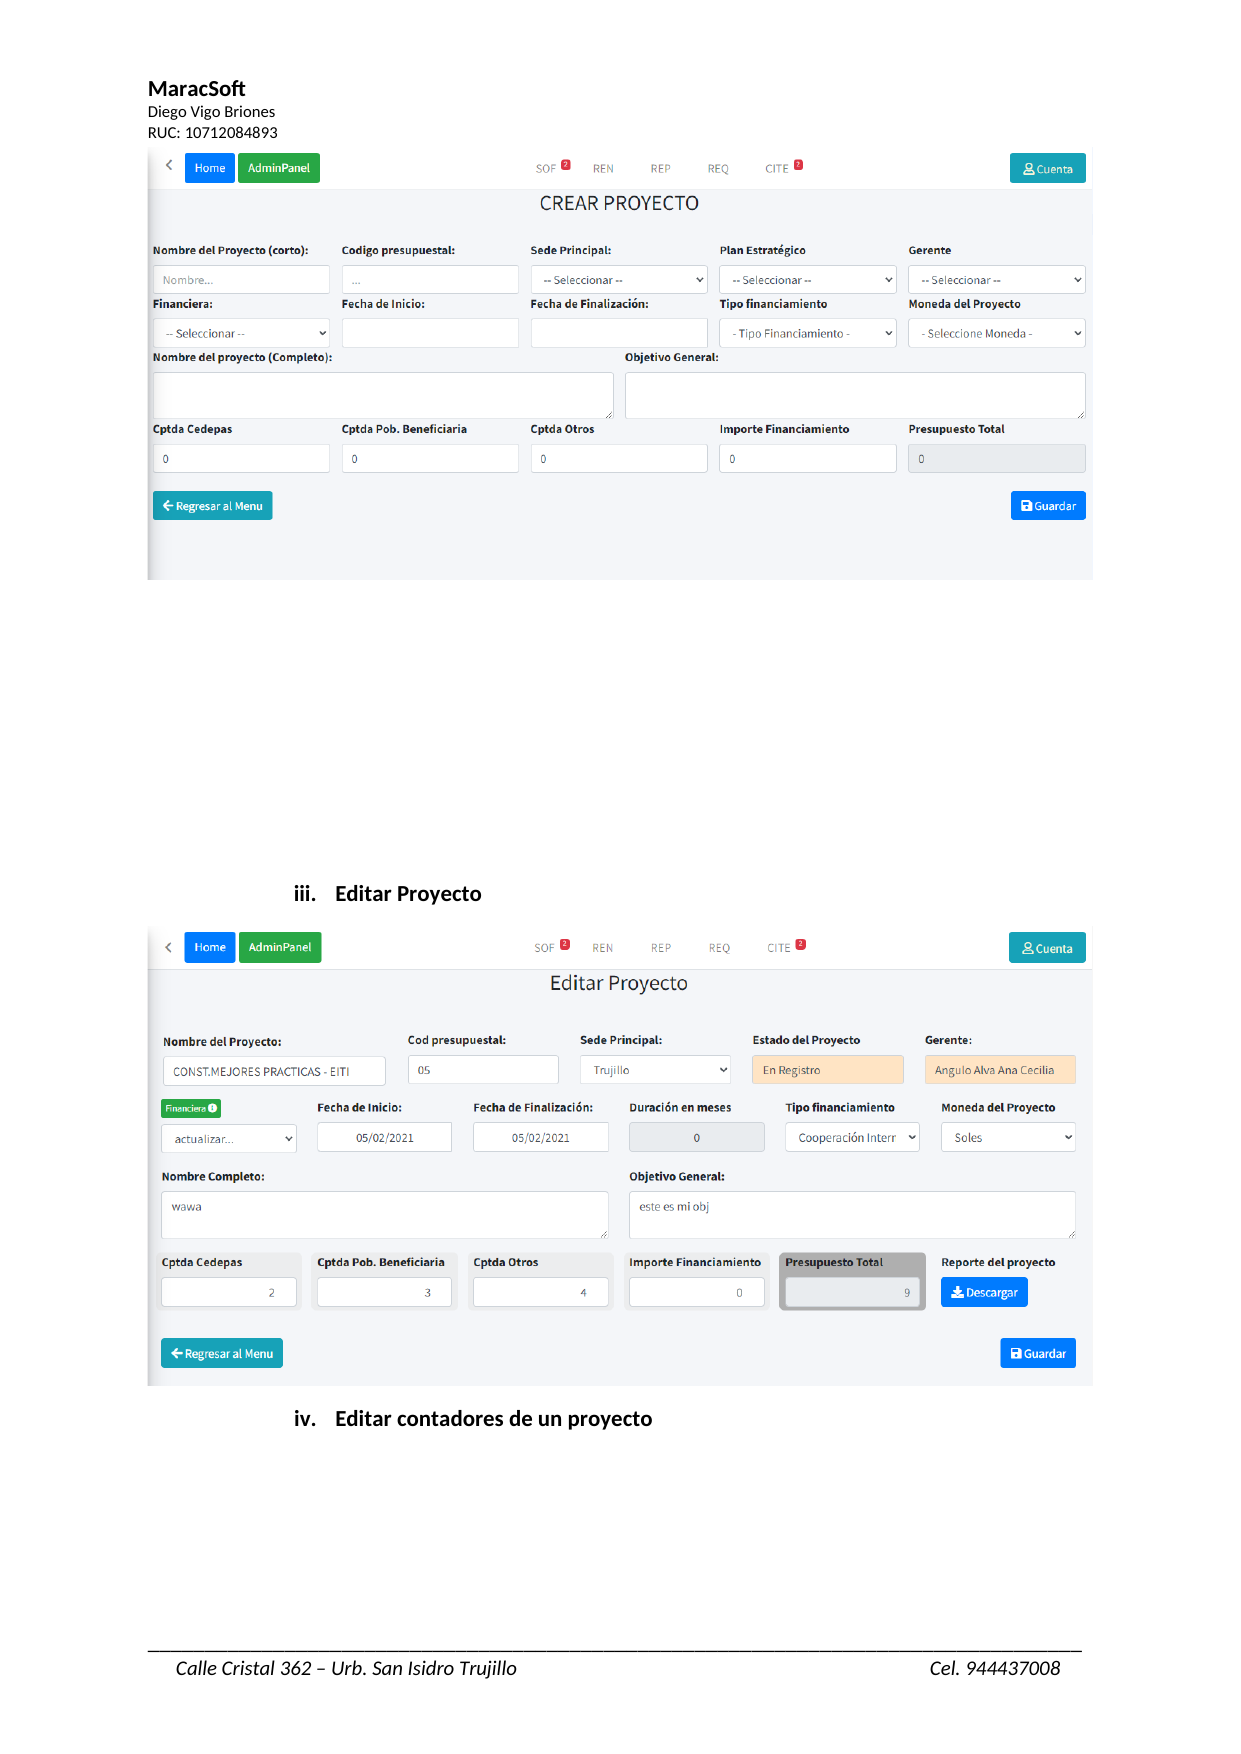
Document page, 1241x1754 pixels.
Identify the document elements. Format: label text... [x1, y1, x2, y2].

picture [147, 926, 1093, 1386]
list Editar contadores de un proyecto [316, 1404, 1093, 1432]
picture [147, 147, 1093, 580]
list Editar Proyecto [316, 879, 1093, 907]
